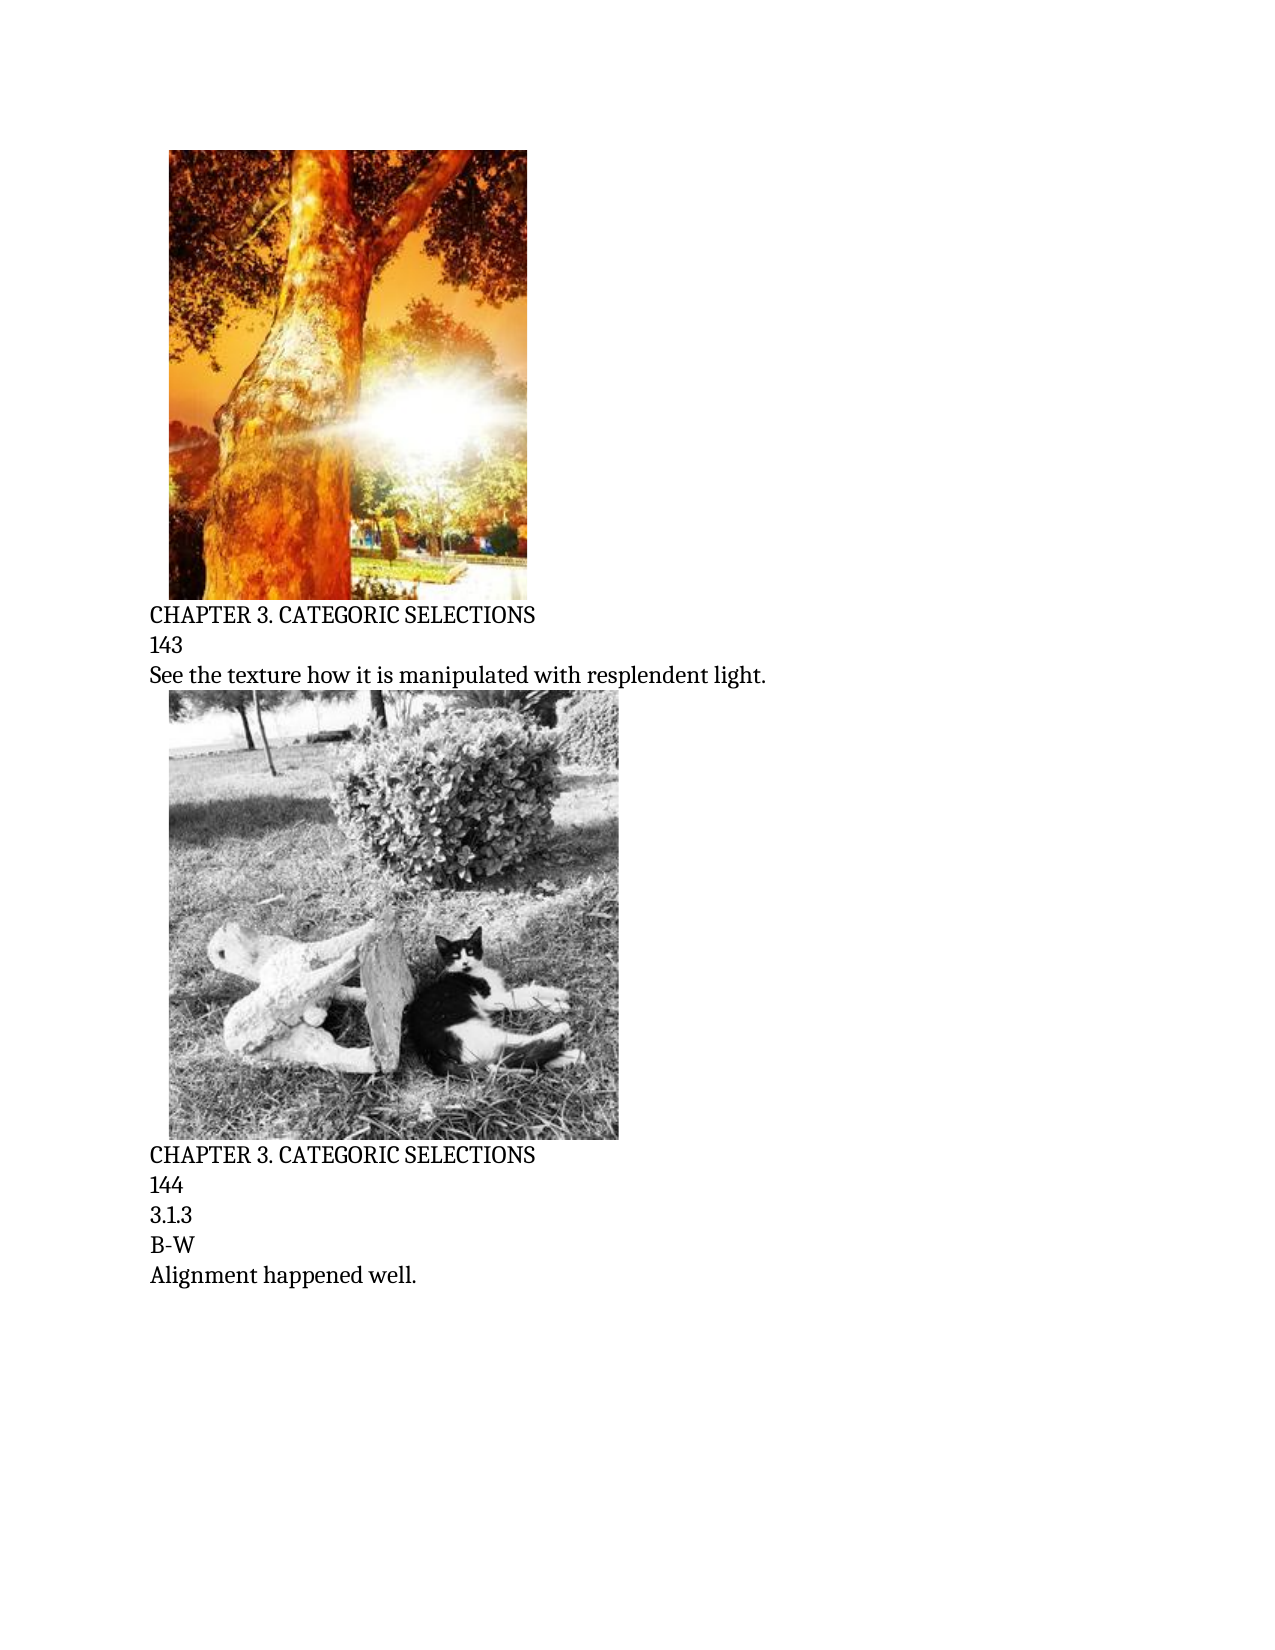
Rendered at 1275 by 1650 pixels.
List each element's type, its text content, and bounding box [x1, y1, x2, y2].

text 3.1.3 [150, 1200, 1125, 1230]
text 143 [150, 630, 1125, 660]
picture [168, 150, 528, 600]
text CHAPTER 3. CATEGORIC SELECTIONS [150, 600, 1125, 630]
text Alignment happened well. [150, 1260, 1125, 1290]
text 144 [150, 1170, 1125, 1200]
text B-W [150, 1230, 1125, 1260]
text See the texture how it is manipulated with resplendent light. [150, 660, 1125, 690]
text CHAPTER 3. CATEGORIC SELECTIONS [150, 1140, 1125, 1170]
picture [168, 690, 619, 1140]
